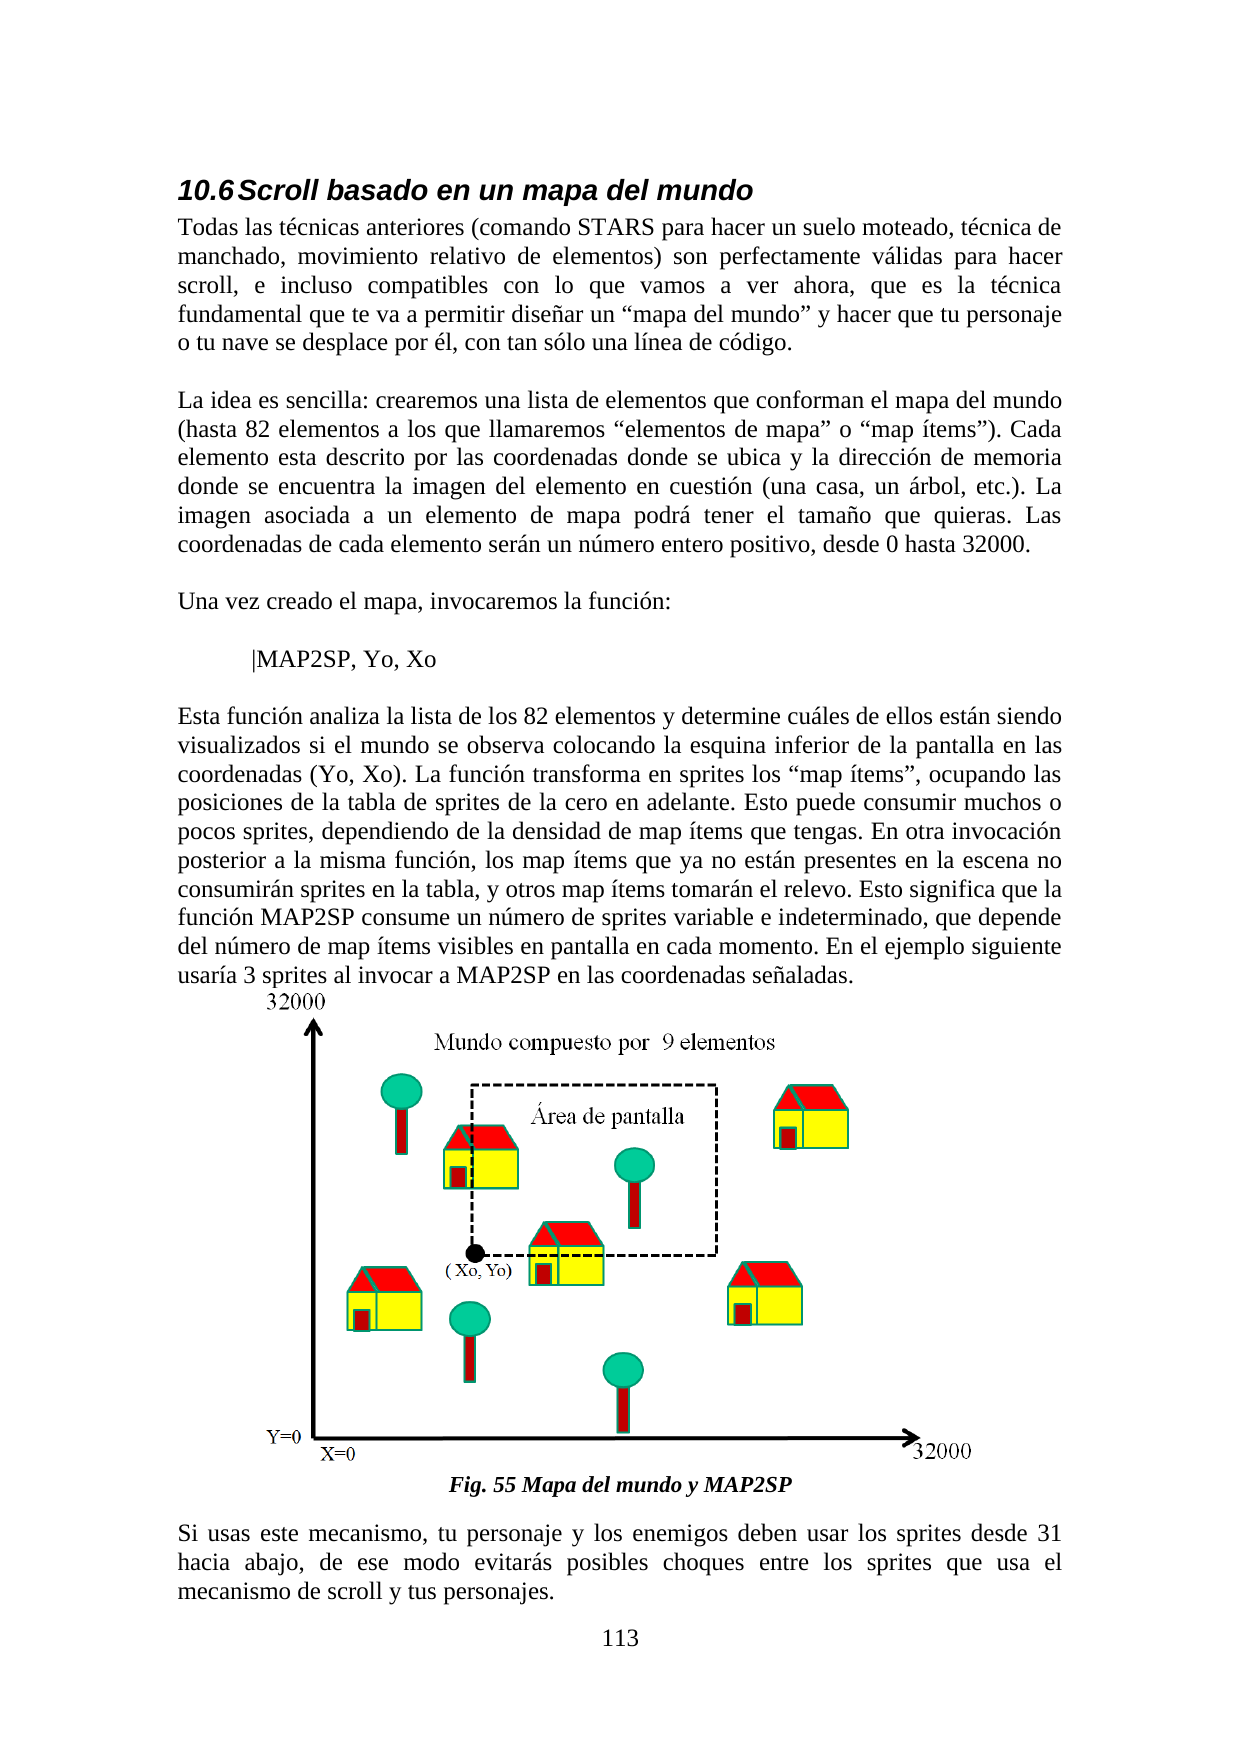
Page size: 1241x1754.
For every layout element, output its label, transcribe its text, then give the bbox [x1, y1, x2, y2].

text Fig. 55 Mapa del mundo y MAP2SP [177, 1471, 1063, 1497]
text |MAP2SP, Yo, Xo [177, 644, 1063, 672]
subtitle Scroll basado en un mapa del mundo [177, 173, 1063, 206]
text La idea es sencilla: crearemos una lista de elementos que conforman el mapa del mundo (hasta 82 elementos a los que llamaremos “elementos de mapa” o “map ítems”). Cada elemento esta descrito por las coordenadas donde se ubica y la dirección de memoria donde se encuentra la imagen del elemento en cuestión (una casa, un árbol, etc.). La imagen asociada a un elemento de mapa podrá tener el tamaño que quieras. Las coordenadas de cada elemento serán un número entero positivo, desde 0 hasta 32000. [177, 385, 1063, 557]
text Esta función analiza la lista de los 82 elementos y determine cuáles de ellos están siendo visualizados si el mundo se observa colocando la esquina inferior de la pantalla en las coordenadas (Yo, Xo). La función transforma en sprites los “map ítems”, ocupando las posiciones de la tabla de sprites de la cero en adelante. Esto puede consumir muchos o pocos sprites, dependiendo de la densidad de map ítems que tengas. En otra invocación posterior a la misma función, los map ítems que ya no están presentes en la escena no consumirán sprites en la tabla, y otros map ítems tomarán el relevo. Esto significa que la función MAP2SP consume un número de sprites variable e indeterminado, que depende del número de map ítems visibles en pantalla en cada momento. En el ejemplo siguiente usaría 3 sprites al invocar a MAP2SP en las coordenadas señaladas. [177, 701, 1063, 989]
picture [263, 988, 977, 1472]
text Una vez creado el mapa, invocaremos la función: [177, 586, 1063, 615]
text Si usas este mecanismo, tu personaje y los enemigos deben usar los sprites desde 31 hacia abajo, de ese modo evitarás posibles choques entre los sprites que usa el mecanismo de scroll y tus personajes. [177, 1518, 1063, 1604]
text Todas las técnicas anteriores (comando STARS para hacer un suelo moteado, técnica de manchado, movimiento relativo de elementos) son perfectamente válidas para hacer scroll, e incluso compatibles con lo que vamos a ver ahora, que es la técnica fundamental que te va a permitir diseñar un “mapa del mundo” y hacer que tu personaje o tu nave se desplace por él, con tan sólo una línea de código. [177, 212, 1063, 356]
